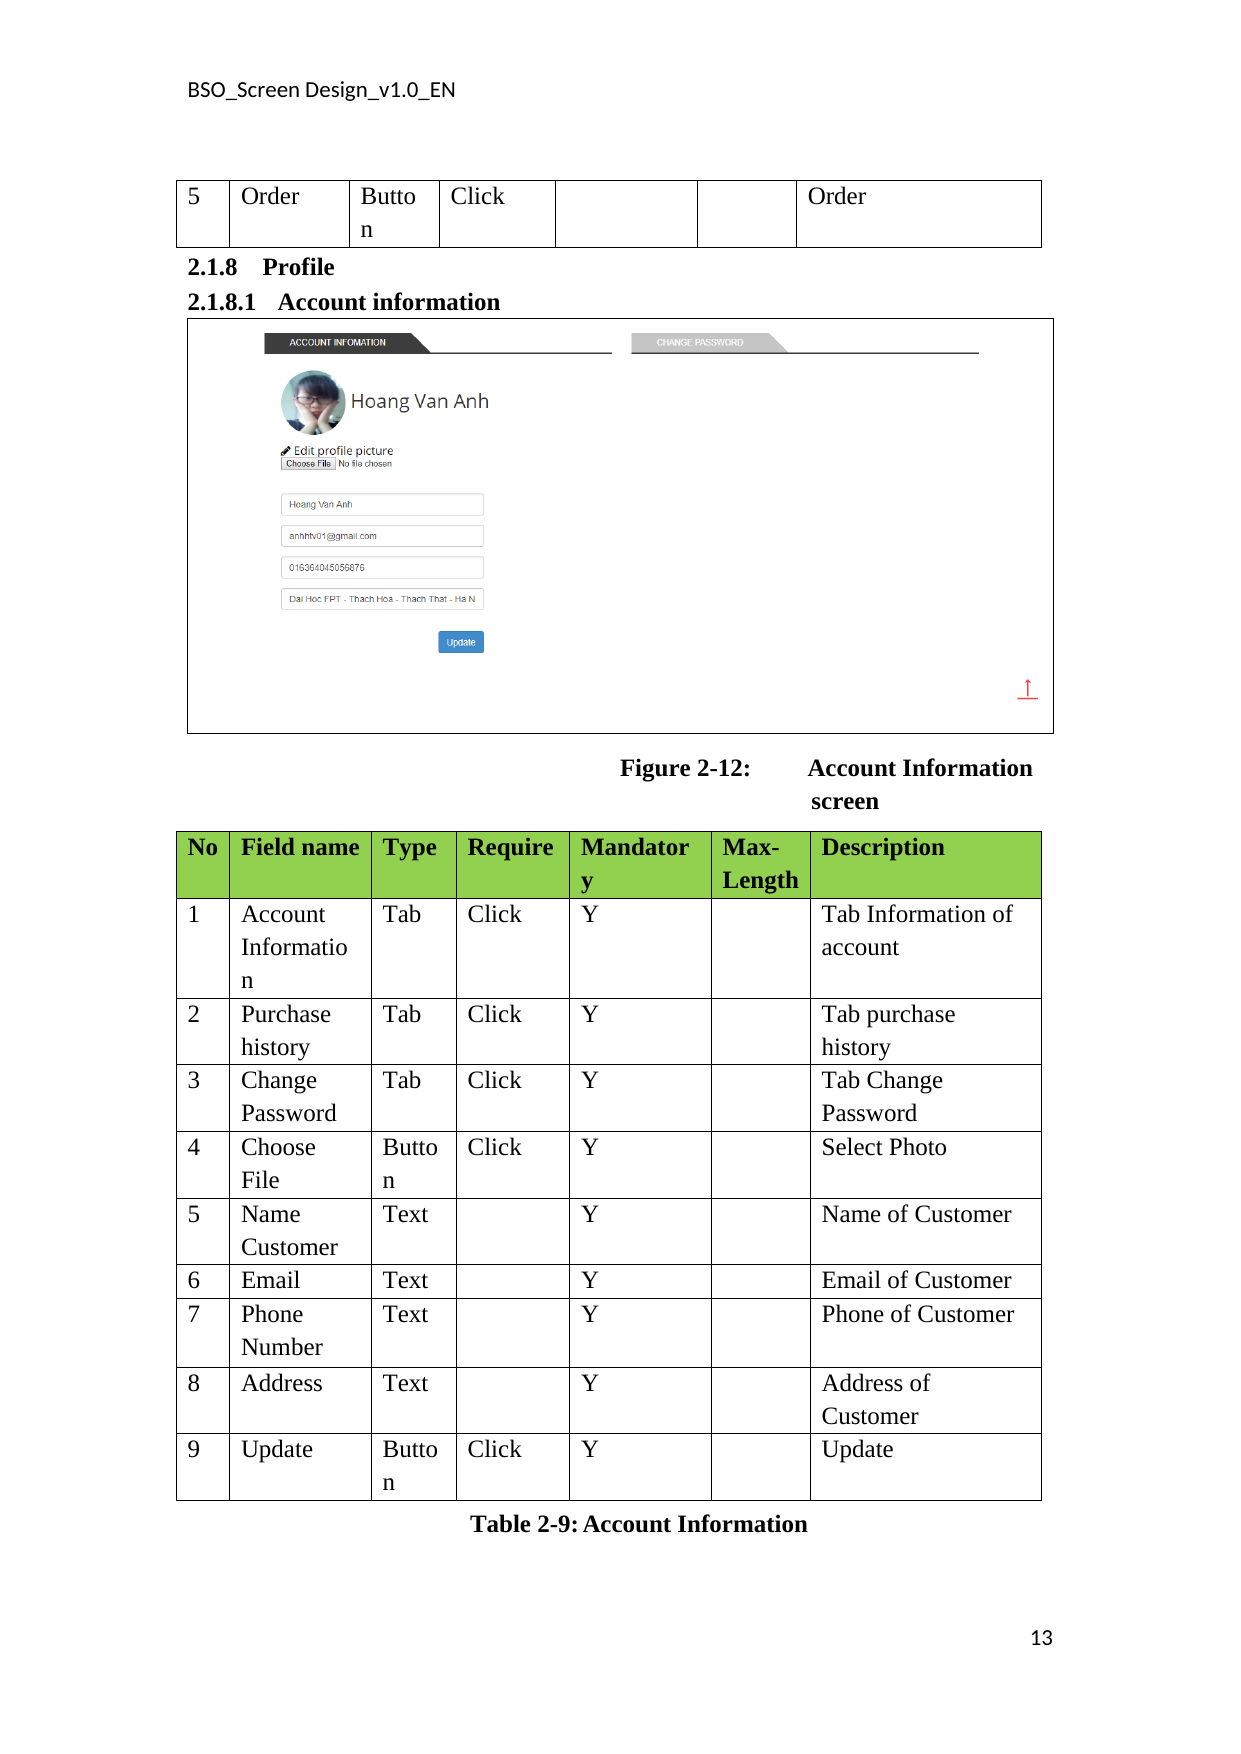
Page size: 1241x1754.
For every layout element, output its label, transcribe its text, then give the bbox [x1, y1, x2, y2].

table_header No [177, 832, 229, 898]
table_cell Y [570, 1132, 711, 1198]
table_cell Click [457, 999, 569, 1064]
table_cell Address of Customer [811, 1368, 1041, 1433]
table_cell Order [230, 181, 349, 247]
table_header Mandatory [570, 832, 711, 898]
table_cell Tab [372, 1065, 456, 1131]
table_cell Y [570, 999, 711, 1064]
table_cell Tab purchase history [811, 999, 1041, 1064]
table_cell [712, 1065, 810, 1131]
table_cell [712, 1434, 810, 1500]
table_header Max-Length [712, 832, 810, 898]
table_cell Email [230, 1265, 371, 1298]
table_cell Y [570, 1065, 711, 1131]
table_cell [457, 1299, 569, 1367]
table_cell [712, 1368, 810, 1433]
table_cell 1 [177, 899, 229, 998]
table_cell [712, 1132, 810, 1198]
table_cell Name of Customer [811, 1199, 1041, 1264]
table_cell Y [570, 1199, 711, 1264]
table_cell Click [457, 1434, 569, 1500]
table_cell [698, 181, 796, 247]
table_cell [712, 1299, 810, 1367]
subtitle Account information [187, 287, 1053, 316]
table_cell 9 [177, 1434, 229, 1500]
table_cell Name Customer [230, 1199, 371, 1264]
table_cell Tab [372, 899, 456, 998]
table_cell Email of Customer [811, 1265, 1041, 1298]
table_cell 4 [177, 1132, 229, 1198]
table_cell Order [797, 181, 1041, 247]
picture [188, 319, 1053, 733]
table_cell Choose File [230, 1132, 371, 1198]
table_cell [712, 1199, 810, 1264]
table_cell 5 [177, 181, 229, 247]
table_header Field name [230, 832, 371, 898]
subtitle Profile [187, 252, 1053, 281]
table_cell [457, 1265, 569, 1298]
table_cell [712, 999, 810, 1064]
table_cell Y [570, 1434, 711, 1500]
table_header Type [372, 832, 456, 898]
table_cell Purchase history [230, 999, 371, 1064]
table_cell [712, 899, 810, 998]
table_cell [712, 1265, 810, 1298]
table_cell [556, 181, 697, 247]
table_cell Text [372, 1368, 456, 1433]
table_cell Y [570, 899, 711, 998]
table_cell [457, 1199, 569, 1264]
table_cell Y [570, 1368, 711, 1433]
table_cell Y [570, 1265, 711, 1298]
table_cell Address [230, 1368, 371, 1433]
table_cell 7 [177, 1299, 229, 1367]
table_cell Select Photo [811, 1132, 1041, 1198]
table_cell 5 [177, 1199, 229, 1264]
table_cell Click [440, 181, 555, 247]
table_cell Phone Number [230, 1299, 371, 1367]
table_cell Tab Information of account [811, 899, 1041, 998]
table_cell Button [372, 1434, 456, 1500]
table_cell [457, 1368, 569, 1433]
table_cell Tab [372, 999, 456, 1064]
table_cell Update [230, 1434, 371, 1500]
text Account Information screen [600, 753, 1053, 814]
table_cell Click [457, 1065, 569, 1131]
table_cell Click [457, 899, 569, 998]
table_cell 8 [177, 1368, 229, 1433]
table_cell 2 [177, 999, 229, 1064]
table_cell Change Password [230, 1065, 371, 1131]
table_header Description [811, 832, 1041, 898]
table_cell 3 [177, 1065, 229, 1131]
text Account Information [225, 1509, 1053, 1538]
table_cell Text [372, 1299, 456, 1367]
table_header Require [457, 832, 569, 898]
table_cell 6 [177, 1265, 229, 1298]
table_cell Text [372, 1265, 456, 1298]
table_cell Text [372, 1199, 456, 1264]
table_cell Button [372, 1132, 456, 1198]
table_cell Button [350, 181, 439, 247]
table_cell Update [811, 1434, 1041, 1500]
table_cell Account Information [230, 899, 371, 998]
table_cell Tab Change Password [811, 1065, 1041, 1131]
table_cell Y [570, 1299, 711, 1367]
table_cell Click [457, 1132, 569, 1198]
table_cell Phone of Customer [811, 1299, 1041, 1367]
